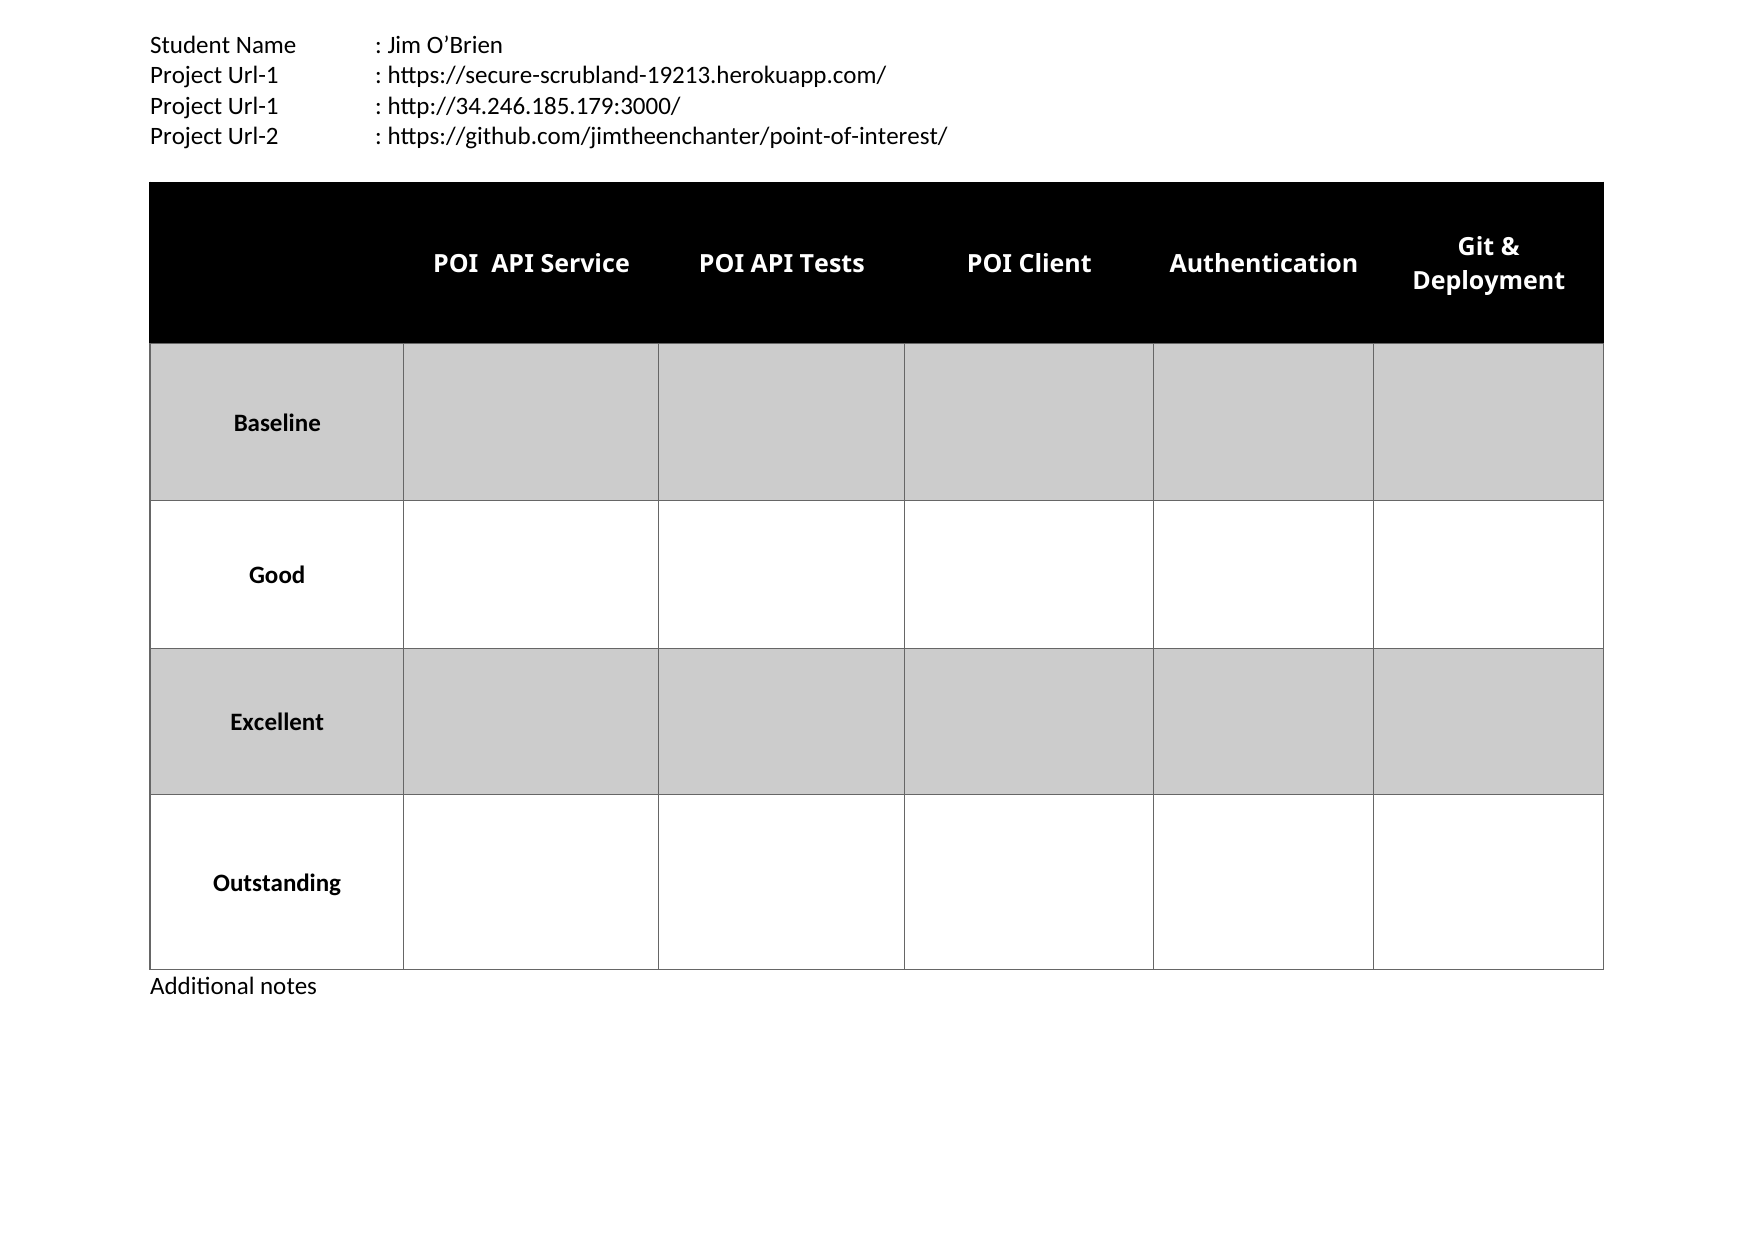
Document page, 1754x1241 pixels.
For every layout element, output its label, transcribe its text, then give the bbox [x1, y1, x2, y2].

table_cell [1154, 649, 1373, 794]
table_cell [659, 795, 904, 969]
table_cell [659, 344, 904, 500]
table_cell [404, 795, 658, 969]
table_cell [1374, 501, 1603, 647]
table_cell [659, 649, 904, 794]
table_cell [1154, 344, 1373, 500]
table_cell [1154, 501, 1373, 647]
table_header POI API Tests [659, 183, 904, 343]
table_cell [905, 795, 1153, 969]
table_header POI Client [905, 183, 1153, 343]
table_cell Excellent [151, 649, 403, 794]
text Project Url-1 : http://34.246.185.179:3000/ [150, 90, 1604, 121]
table_cell [905, 501, 1153, 647]
table_header Git & Deployment [1374, 183, 1603, 343]
table_cell [905, 344, 1153, 500]
table_cell Good [151, 501, 403, 647]
table_cell [905, 649, 1153, 794]
text Additional notes [150, 970, 1604, 1001]
table_cell [1374, 344, 1603, 500]
table_cell [659, 501, 904, 647]
table_cell [404, 501, 658, 647]
table_cell [1374, 649, 1603, 794]
table_cell Outstanding [151, 795, 403, 969]
table_cell [1154, 795, 1373, 969]
text Project Url-2 : https://github.com/jimtheenchanter/point-of-interest/ [150, 121, 1604, 151]
text Student Name : Jim O’Brien [150, 29, 1604, 59]
table_header [151, 183, 403, 343]
table_header Authentication [1154, 183, 1373, 343]
table_cell [404, 344, 658, 500]
table_cell [404, 649, 658, 794]
table_cell [1374, 795, 1603, 969]
table_cell Baseline [151, 344, 403, 500]
table_header POI API Service [404, 183, 658, 343]
text Project Url-1 : https://secure-scrubland-19213.herokuapp.com/ [150, 59, 1604, 90]
